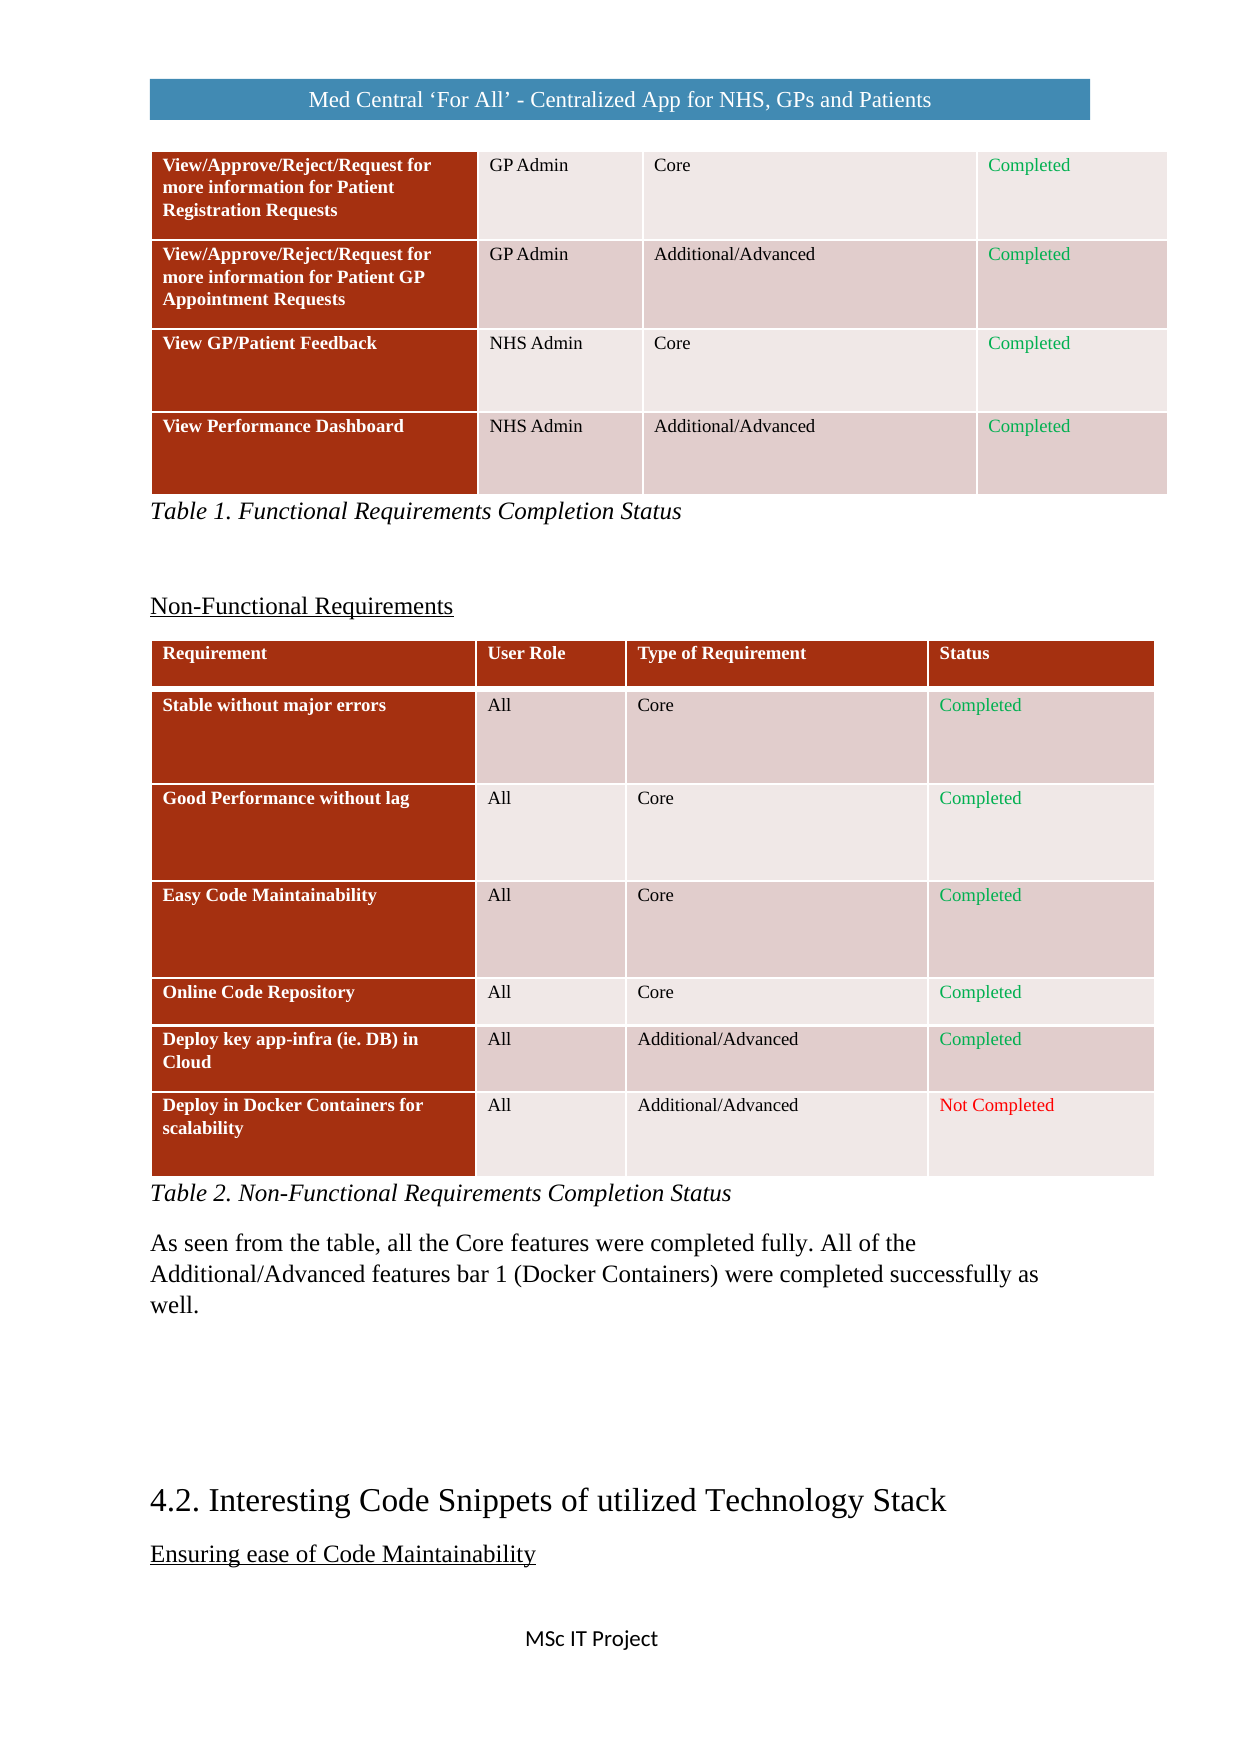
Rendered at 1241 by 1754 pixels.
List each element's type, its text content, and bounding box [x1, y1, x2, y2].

text Table 1. Functional Requirements Completion Status [150, 496, 1090, 525]
table_cell Completed [978, 241, 1167, 328]
table_cell All [477, 1027, 625, 1091]
table_cell Deploy in Docker Containers for scalability [152, 1093, 475, 1176]
table_cell All [477, 882, 625, 977]
table_cell Completed [929, 882, 1154, 977]
table_cell View Performance Dashboard [152, 413, 477, 494]
table_cell All [477, 1093, 625, 1176]
table_header Requirement [152, 641, 475, 686]
table_cell Core [627, 692, 927, 783]
table_cell All [477, 785, 625, 880]
table_cell Deploy key app-infra (ie. DB) in Cloud [152, 1027, 475, 1091]
table_cell Completed [978, 330, 1167, 411]
table_cell GP Admin [479, 152, 642, 239]
table_cell Core [644, 152, 976, 239]
table_cell View/Approve/Reject/Request for more information for Patient GP Appointment Requests [152, 241, 477, 328]
table_cell Completed [929, 692, 1154, 783]
table_header Type of Requirement [627, 641, 927, 686]
table_cell View/Approve/Reject/Request for more information for Patient Registration Requests [152, 152, 477, 239]
table_cell Additional/Advanced [644, 413, 976, 494]
table_cell Core [627, 882, 927, 977]
table_cell Stable without major errors [152, 692, 475, 783]
table_cell All [477, 979, 625, 1024]
text Ensuring ease of Code Maintainability [150, 1539, 1090, 1567]
table_cell Core [644, 330, 976, 411]
table_cell Completed [929, 1027, 1154, 1091]
table_cell Core [627, 785, 927, 880]
table_cell NHS Admin [479, 413, 642, 494]
table_cell Not Completed [929, 1093, 1154, 1176]
text 4.2. Interesting Code Snippets of utilized Technology Stack [150, 1481, 1090, 1519]
table_cell View GP/Patient Feedback [152, 330, 477, 411]
table_header Status [929, 641, 1154, 686]
text Table 2. Non-Functional Requirements Completion Status [150, 1178, 1090, 1207]
table_cell Core [627, 979, 927, 1024]
table_cell Good Performance without lag [152, 785, 475, 880]
table_cell NHS Admin [479, 330, 642, 411]
table_cell Completed [978, 413, 1167, 494]
table_cell Completed [929, 979, 1154, 1024]
table_cell All [477, 692, 625, 783]
table_cell Additional/Advanced [627, 1093, 927, 1176]
table_cell Additional/Advanced [627, 1027, 927, 1091]
table_header User Role [477, 641, 625, 686]
text Non-Functional Requirements [150, 591, 1090, 620]
text As seen from the table, all the Core features were completed fully. All of the Additional/Advanced features bar 1 (Docker Containers) were completed successfully as well. [150, 1228, 1090, 1319]
table_cell Additional/Advanced [644, 241, 976, 328]
table_cell Completed [978, 152, 1167, 239]
table_cell Completed [929, 785, 1154, 880]
table_cell GP Admin [479, 241, 642, 328]
table_cell Easy Code Maintainability [152, 882, 475, 977]
table_cell Online Code Repository [152, 979, 475, 1024]
